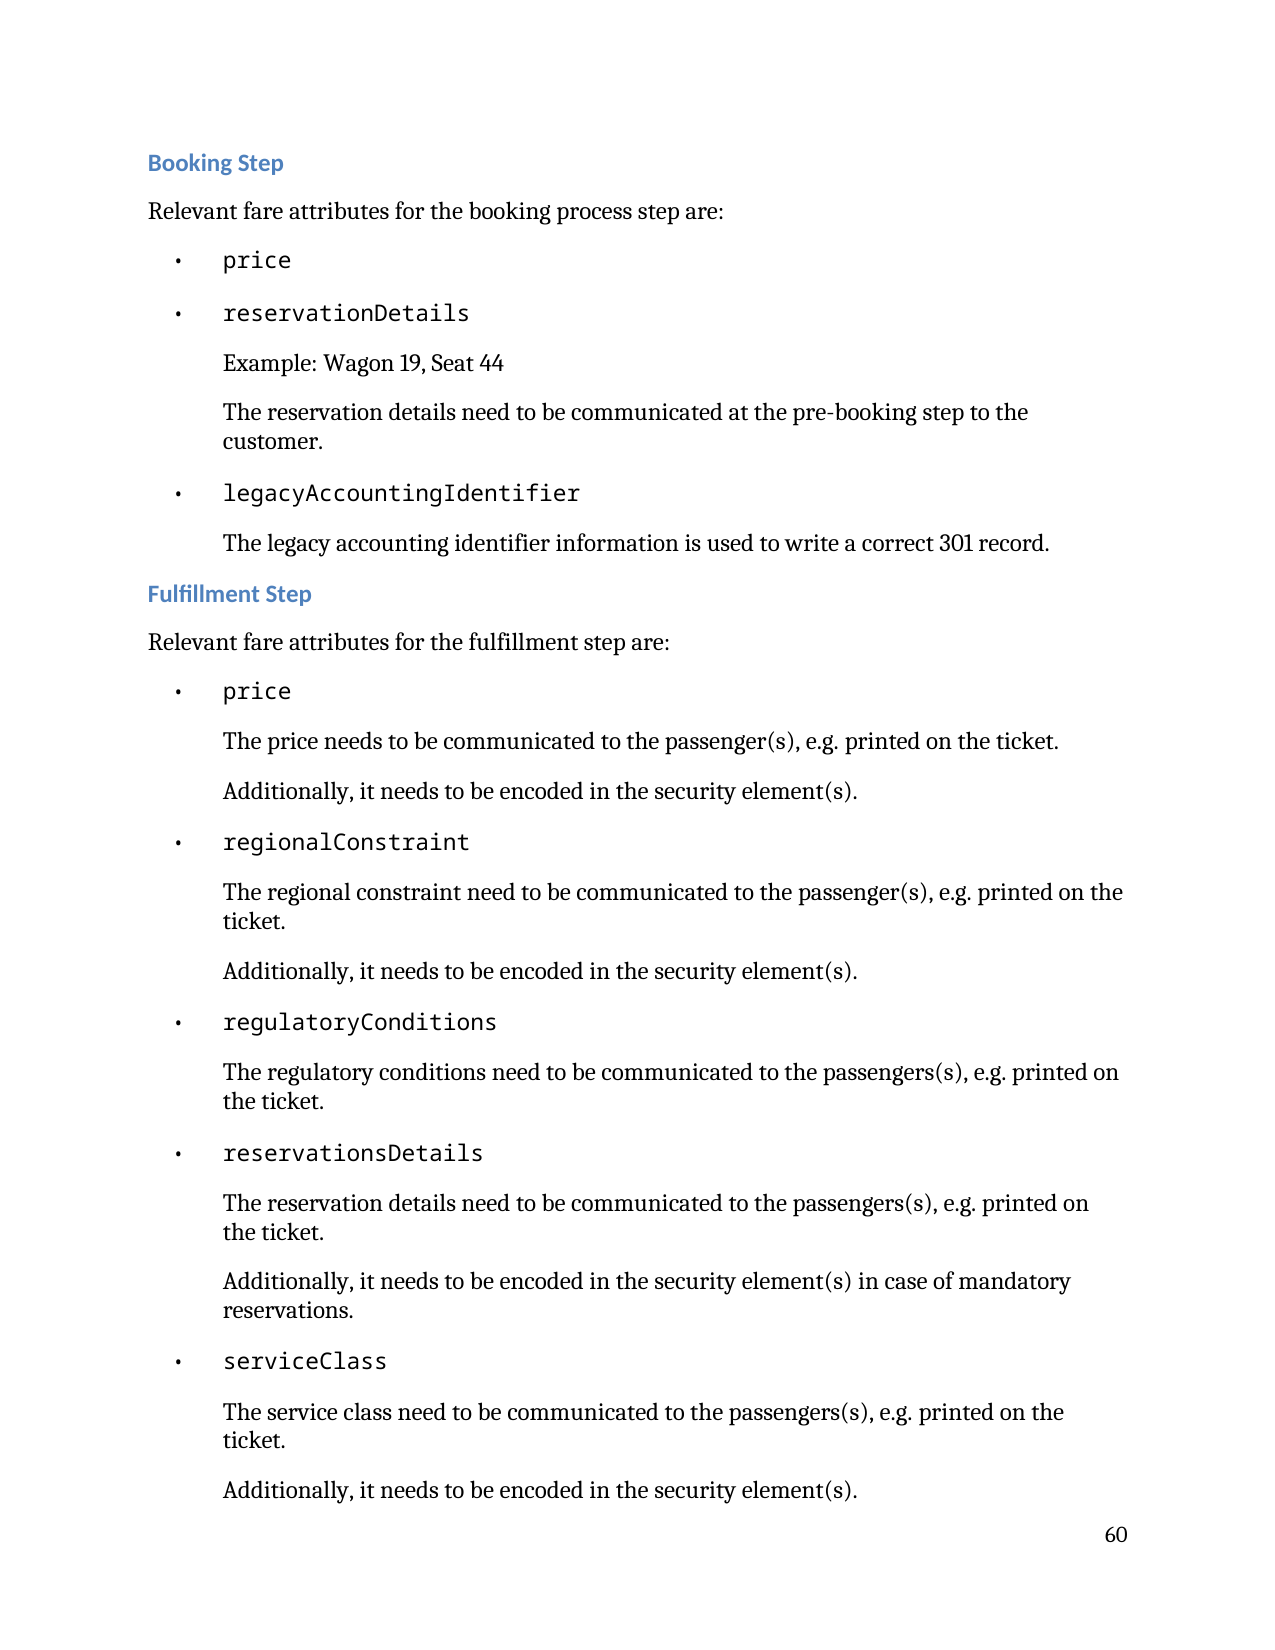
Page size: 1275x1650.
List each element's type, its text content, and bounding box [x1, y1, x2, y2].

list regulatoryConditions [173, 1006, 1127, 1037]
list Additionally, it needs to be encoded in the security element(s). [173, 777, 1127, 805]
list The reservation details need to be communicated at the pre-booking step to the customer. [173, 398, 1127, 456]
list Additionally, it needs to be encoded in the security element(s) in case of mandatory reservations. [173, 1267, 1127, 1324]
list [173, 1476, 1127, 1504]
list reservationsDetails [173, 1137, 1127, 1168]
list The service class need to be communicated to the passengers(s), e.g. printed on the ticket. [173, 1397, 1127, 1455]
subtitle Fulfillment Step [148, 578, 1127, 609]
list price [173, 675, 1127, 706]
list The legacy accounting identifier information is used to write a correct 301 record. [173, 528, 1127, 557]
list Example: Wagon 19, Seat 44 [173, 348, 1127, 377]
text Relevant fare attributes for the fulfillment step are: [148, 627, 1127, 656]
list The regional constraint need to be communicated to the passenger(s), e.g. printed on the ticket. [173, 878, 1127, 936]
list The price needs to be communicated to the passenger(s), e.g. printed on the ticket. [173, 727, 1127, 756]
list Additionally, it needs to be encoded in the security element(s). [173, 957, 1127, 985]
list legacyAccountingIdentifier [173, 476, 1127, 508]
list regionalConstraint [173, 826, 1127, 857]
list serviceClass [173, 1345, 1127, 1377]
subtitle Booking Step [148, 148, 1127, 178]
list The regulatory conditions need to be communicated to the passengers(s), e.g. printed on the ticket. [173, 1058, 1127, 1116]
list The reservation details need to be communicated to the passengers(s), e.g. printed on the ticket. [173, 1189, 1127, 1246]
list reservationDetails [173, 296, 1127, 328]
list price [173, 244, 1127, 276]
text Relevant fare attributes for the booking process step are: [148, 197, 1127, 226]
